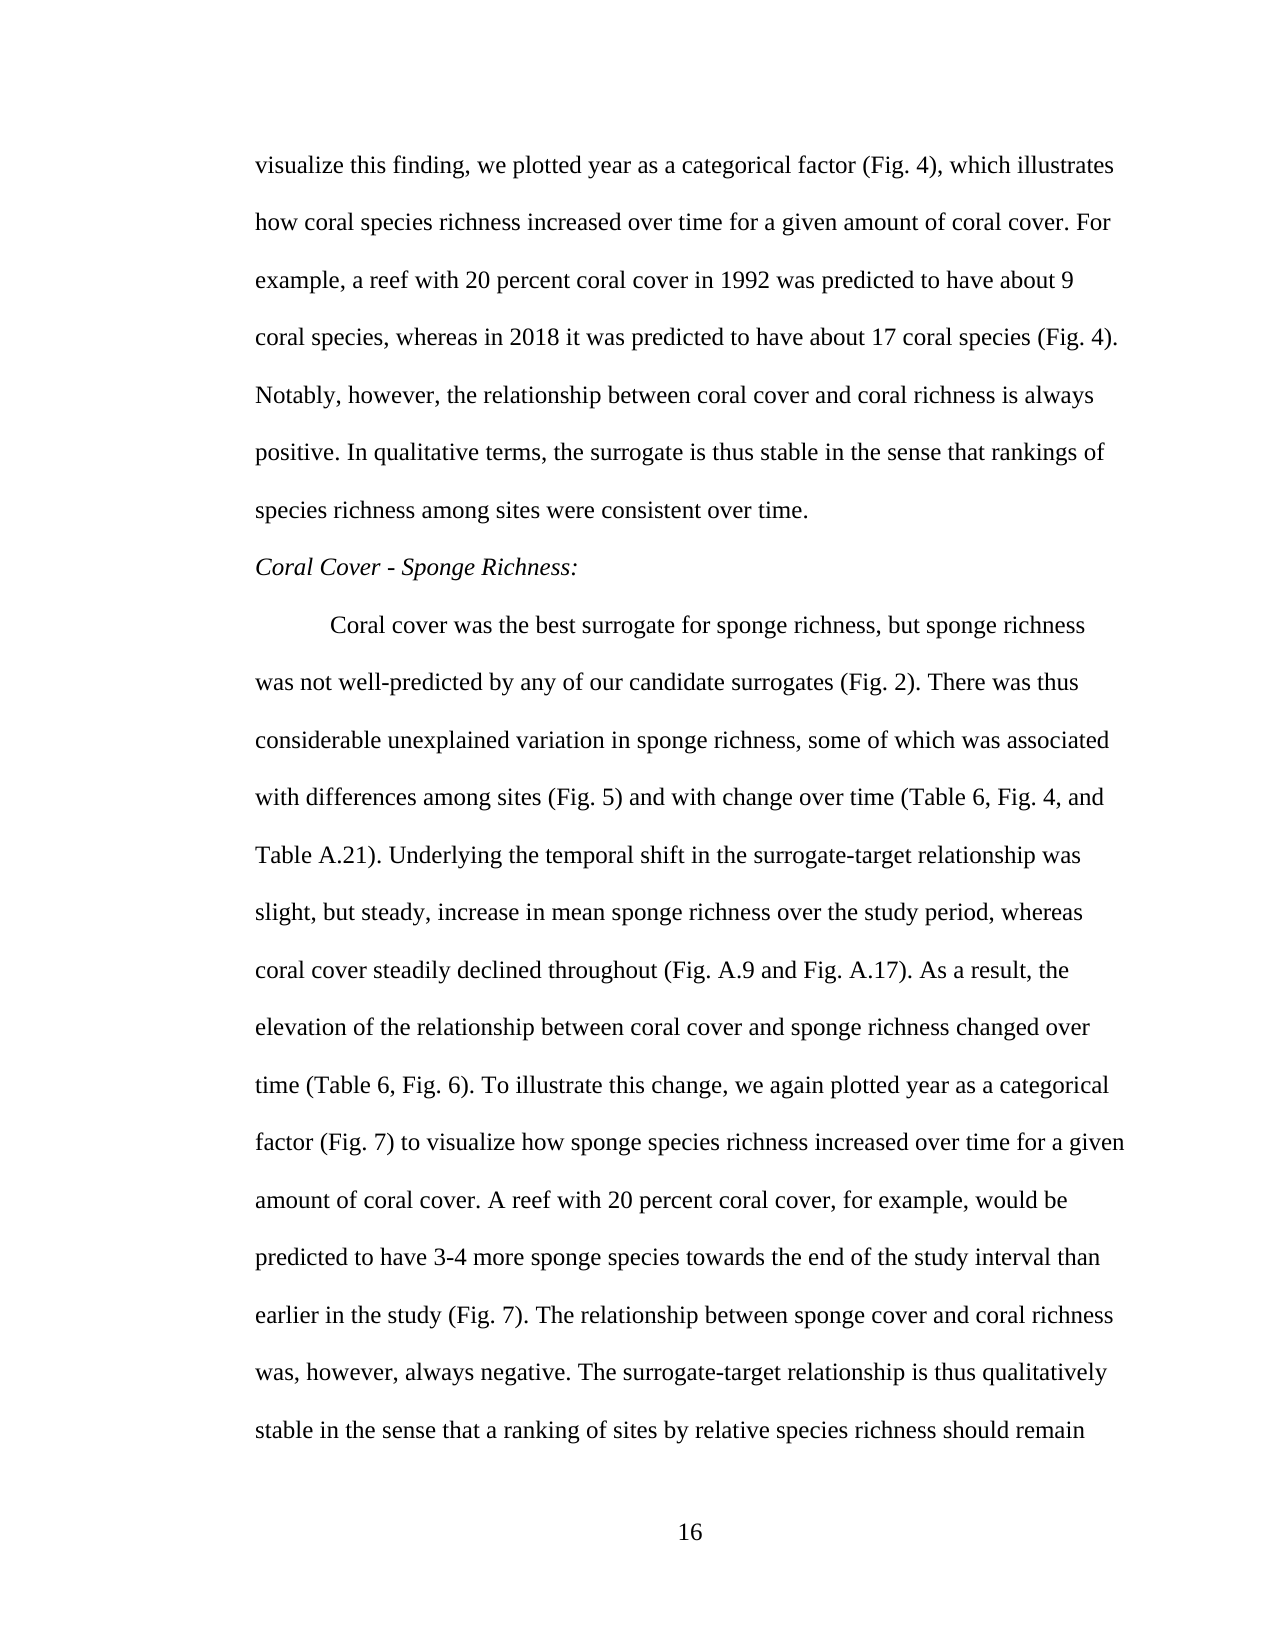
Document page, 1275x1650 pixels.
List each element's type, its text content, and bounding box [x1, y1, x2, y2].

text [255, 150, 1125, 524]
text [255, 610, 1125, 1444]
subtitle Coral Cover - Sponge Richness: [255, 552, 1125, 581]
